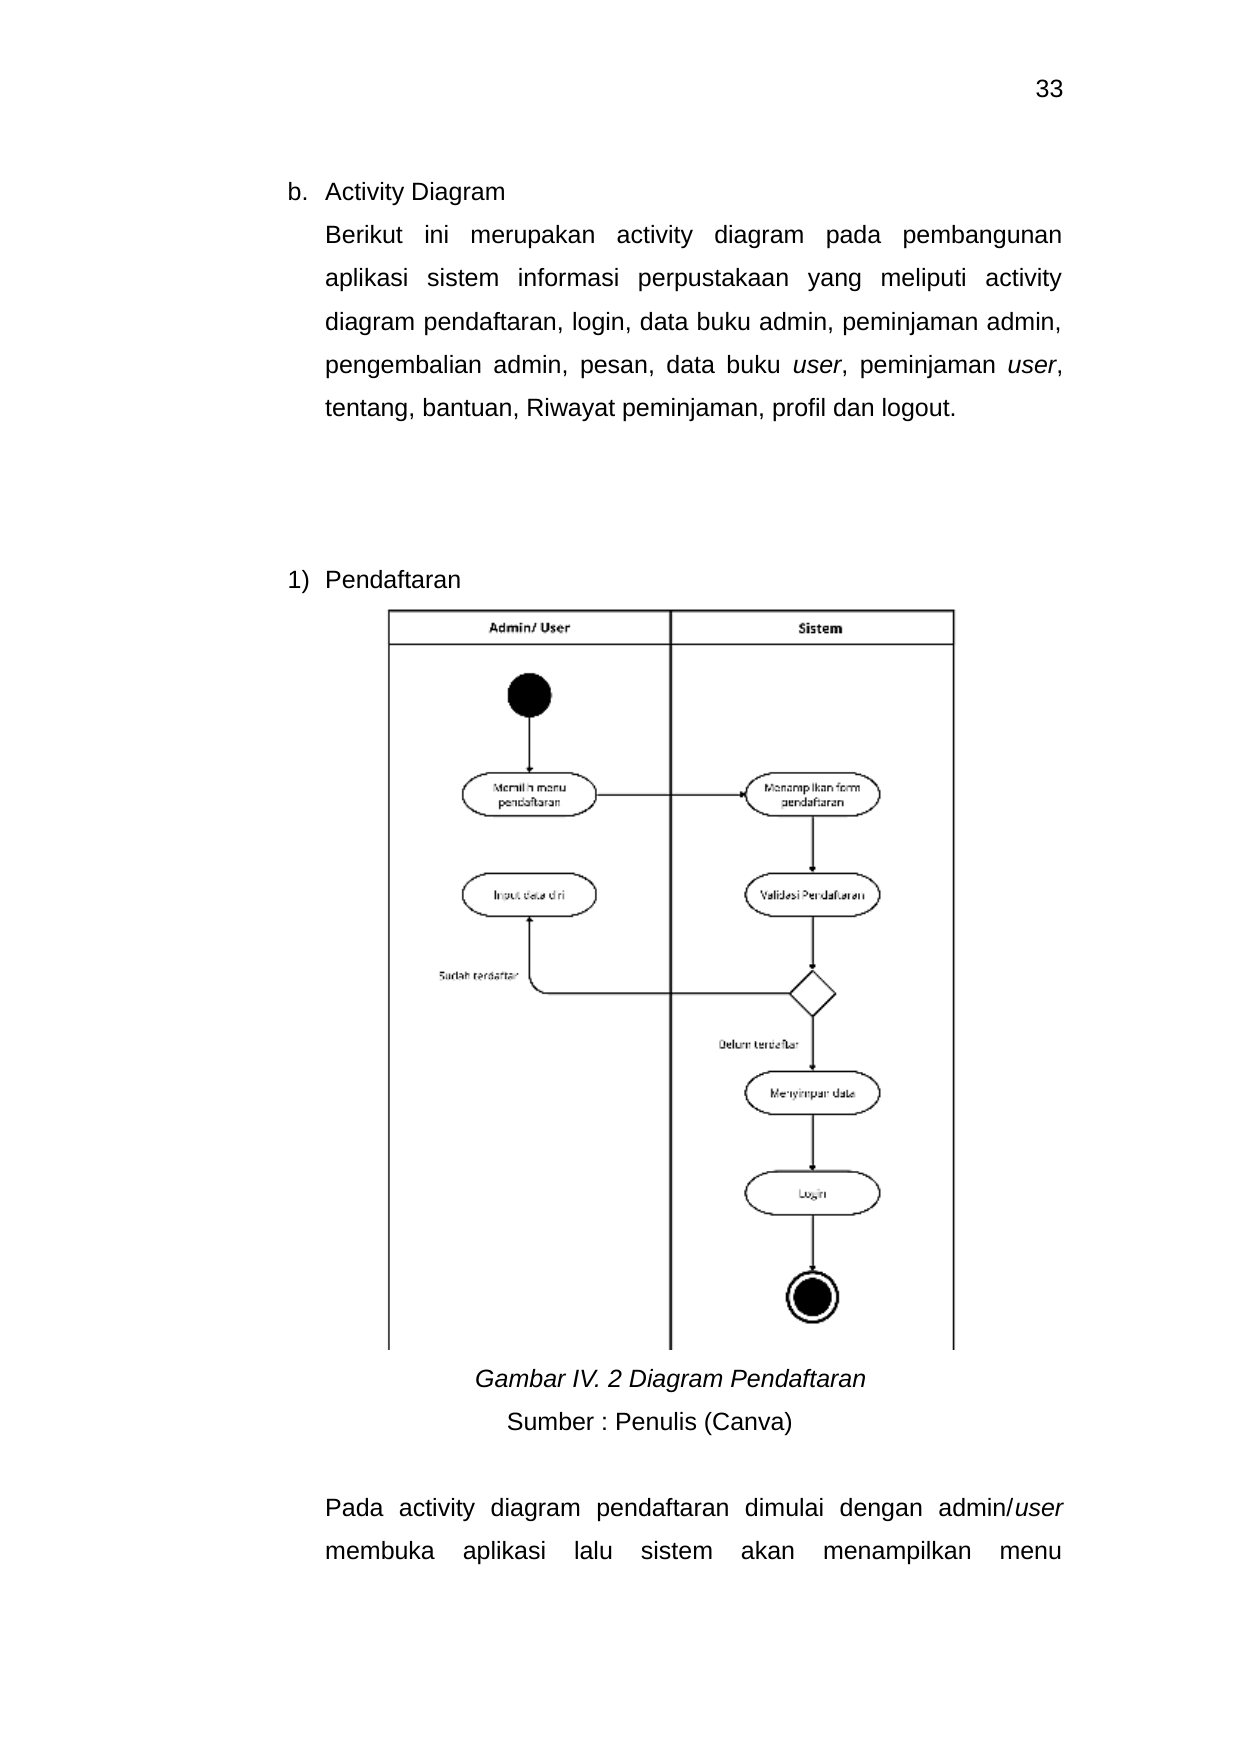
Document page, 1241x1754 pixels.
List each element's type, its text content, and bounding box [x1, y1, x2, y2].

list Berikut ini merupakan activity diagram pada pembangunan aplikasi sistem informasi perpustakaan yang meliputi activity diagram pendaftaran, login, data buku admin, peminjaman admin, pengembalian admin, pesan, data buku user, peminjaman user, tentang, bantuan, Riwayat peminjaman, profil dan logout. [325, 220, 1063, 422]
text Sumber : Penulis (Canva) [236, 1407, 1063, 1436]
list Pendaftaran [287, 565, 1063, 594]
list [325, 1493, 1063, 1565]
picture [376, 608, 967, 1350]
list Activity Diagram [287, 177, 1063, 206]
